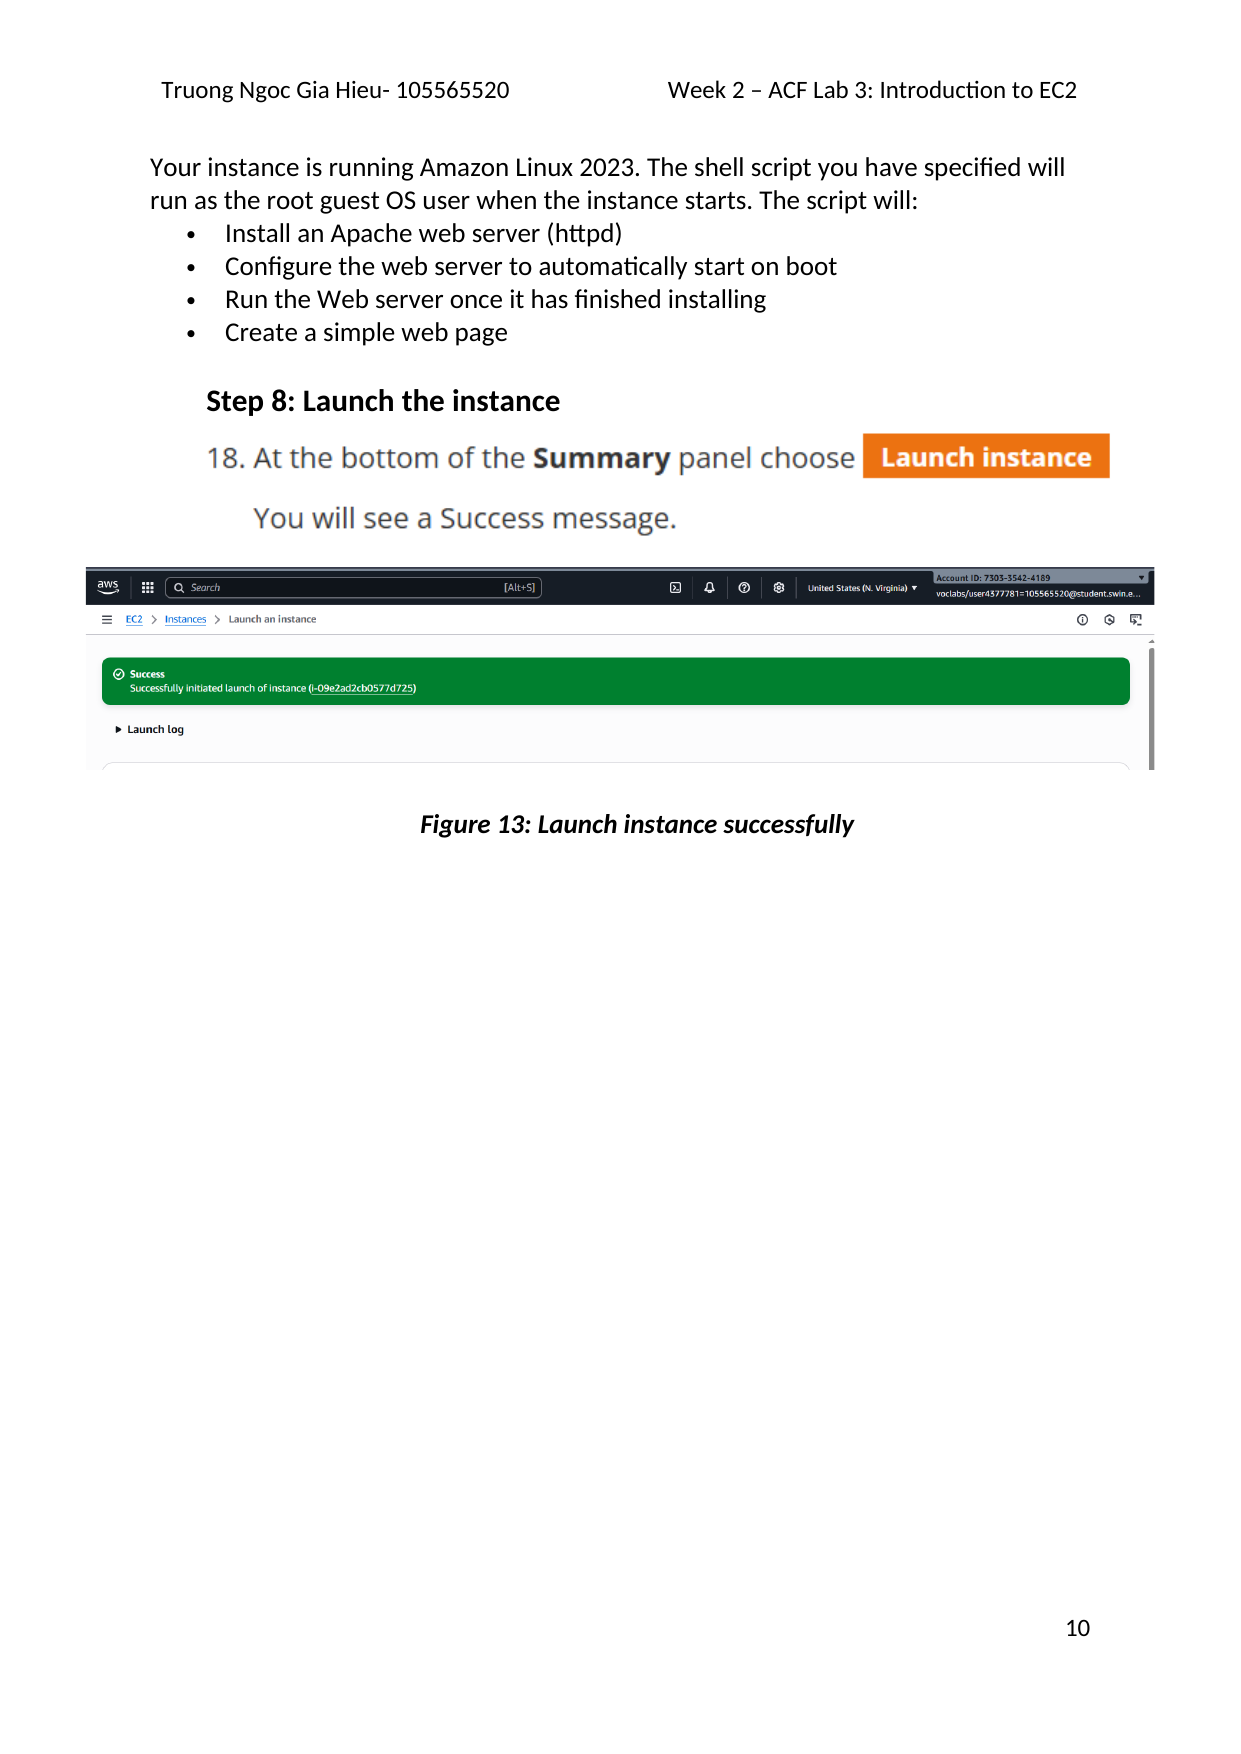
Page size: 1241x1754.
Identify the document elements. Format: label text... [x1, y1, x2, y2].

list Run the Web server once it has finished installing [187, 282, 1090, 315]
text Step 8: Launch the instance [187, 381, 1090, 419]
list Configure the web server to automatically start on boot [187, 249, 1090, 282]
list Install an Apache web server (httpd) [187, 216, 1090, 249]
text Figure 13: Launch instance successfully [187, 808, 1090, 841]
picture [202, 428, 1143, 563]
list Create a simple web page [187, 315, 1090, 348]
picture [85, 567, 1155, 770]
text Your instance is running Amazon Linux 2023. The shell script you have specified will run as the root guest OS user when the instance starts. The script will: [150, 150, 1090, 216]
